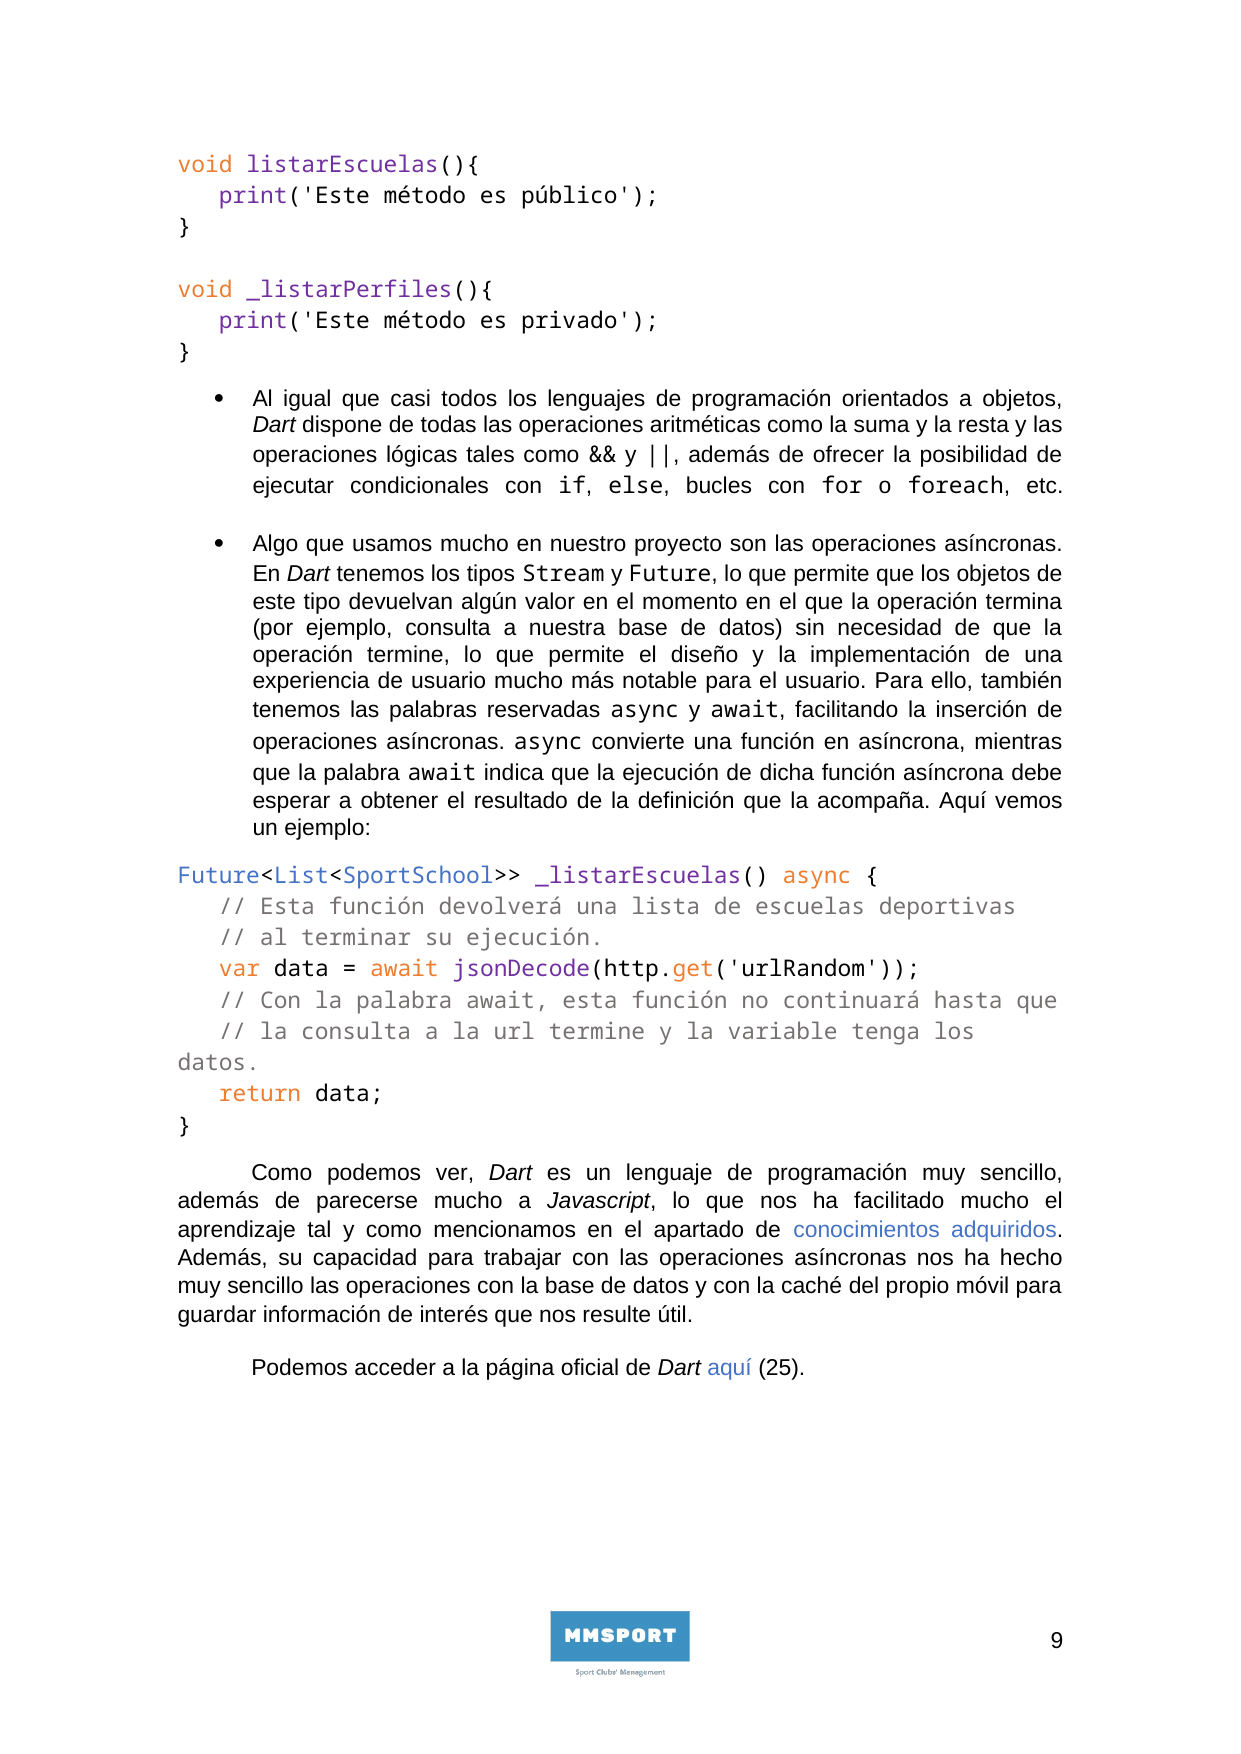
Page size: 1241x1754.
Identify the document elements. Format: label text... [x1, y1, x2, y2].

text Future<List<SportSchool>> _listarEscuelas() async { // Esta función devolverá una lista de escuelas deportivas // al terminar su ejecución. var data = await jsonDecode(http.get('urlRandom')); // Con la palabra await, esta función no continuará hasta que // la consulta a la url termine y la variable tenga los datos. return data; } [177, 859, 1063, 1140]
list Al igual que casi todos los lenguajes de programación orientados a objetos, Dart dispone de todas las operaciones aritméticas como la suma y la resta y las operaciones lógicas tales como && y ||, además de ofrecer la posibilidad de ejecutar condicionales con if, else, bucles con for o foreach, etc. [215, 385, 1063, 527]
text Como podemos ver, Dart es un lenguaje de programación muy sencillo, además de parecerse mucho a Javascript, lo que nos ha facilitado mucho el aprendizaje tal y como mencionamos en el apartado de conocimientos adquiridos. Además, su capacidad para trabajar con las operaciones asíncronas nos ha hecho muy sencillo las operaciones con la base de datos y con la caché del propio móvil para guardar información de interés que nos resulte útil. [177, 1159, 1063, 1327]
text void listarEscuelas(){ print('Este método es público'); } void _listarPerfiles(){ print('Este método es privado'); } [177, 148, 1063, 366]
list Algo que usamos mucho en nuestro proyecto son las operaciones asíncronas. En Dart tenemos los tipos Stream y Future, lo que permite que los objetos de este tipo devuelvan algún valor en el momento en el que la operación termina (por ejemplo, consulta a nuestra base de datos) sin necesidad de que la operación termine, lo que permite el diseño y la implementación de una experiencia de usuario mucho más notable para el usuario. Para ello, también tenemos las palabras reservadas async y await, facilitando la inserción de operaciones asíncronas. async convierte una función en asíncrona, mientras que la palabra await indica que la ejecución de dicha función asíncrona debe esperar a obtener el resultado de la definición que la acompaña. Aquí vemos un ejemplo: [215, 530, 1063, 840]
text Podemos acceder a la página oficial de Dart aquí . [177, 1354, 1063, 1381]
picture [542, 1604, 699, 1683]
